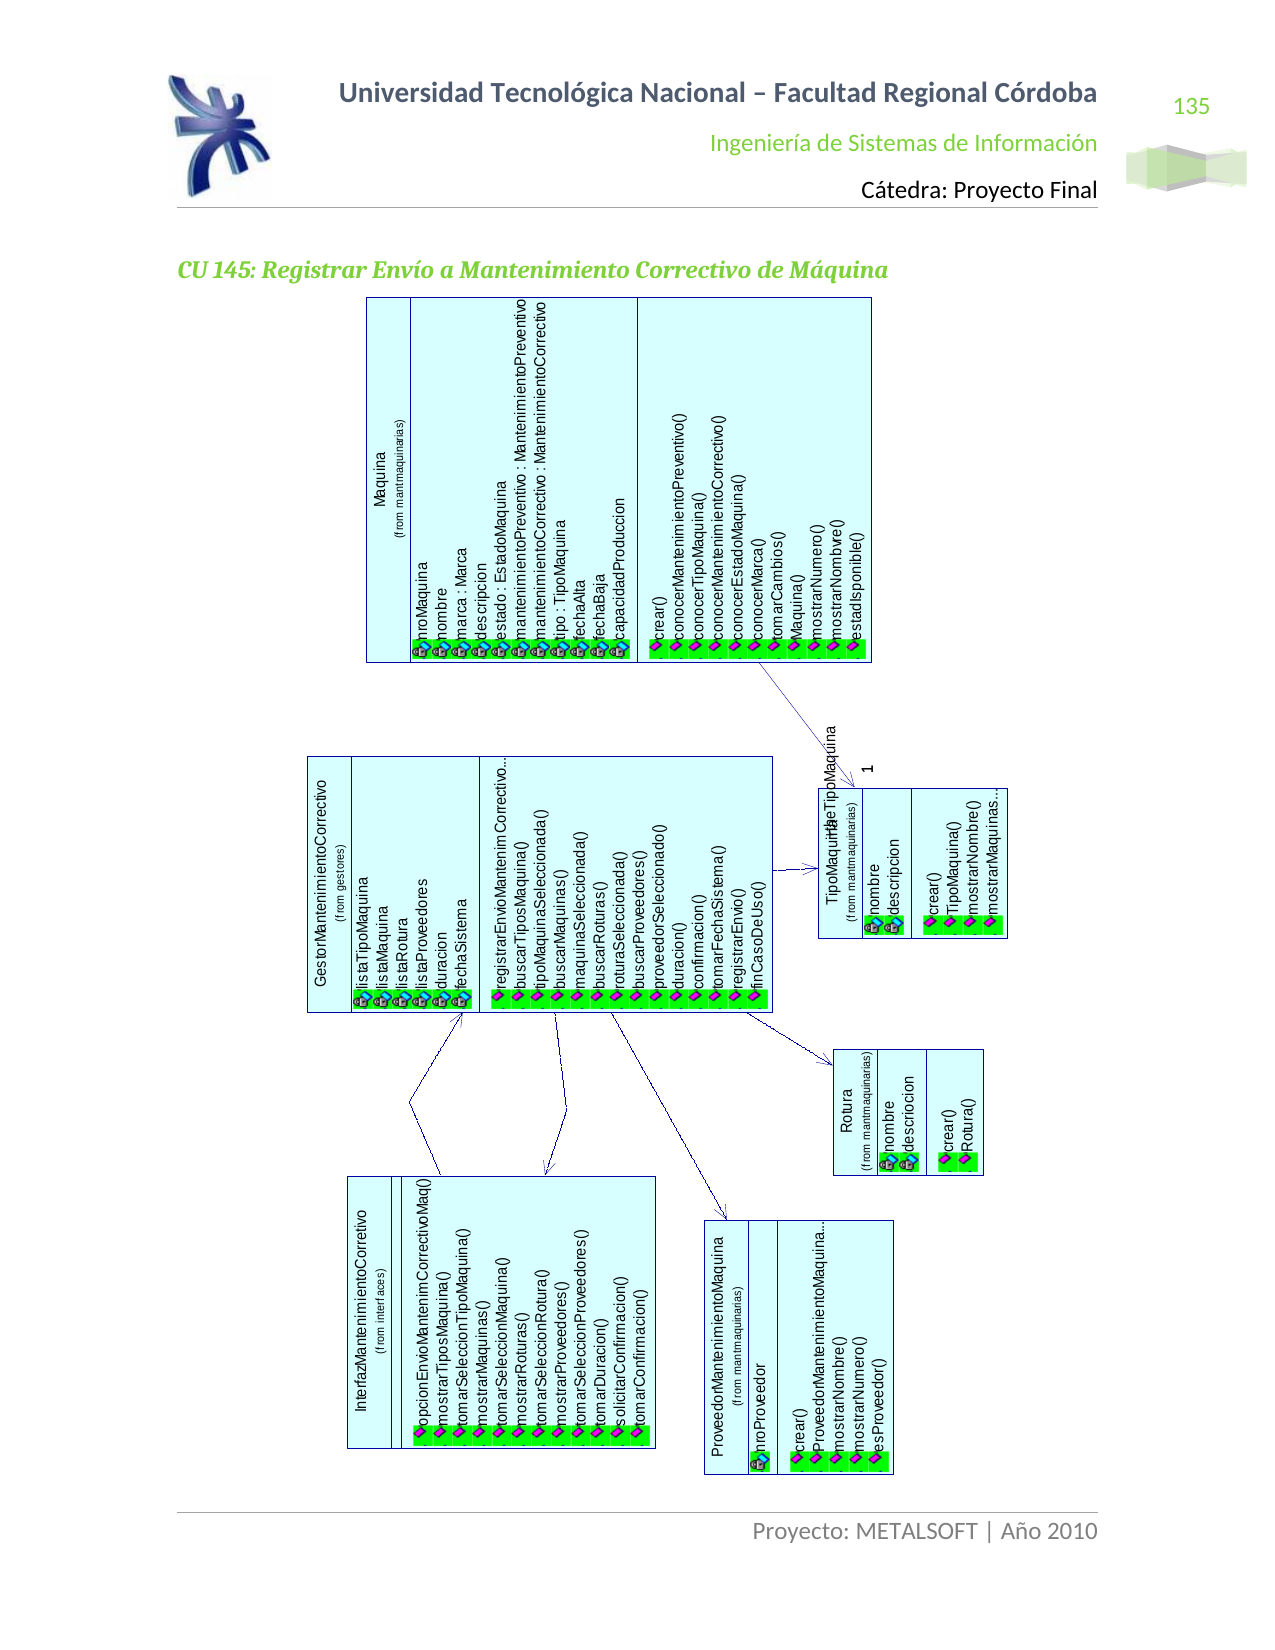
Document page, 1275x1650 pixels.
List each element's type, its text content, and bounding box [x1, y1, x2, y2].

text CU 145: Registrar Envío a Mantenimiento Correctivo de Máquina [177, 256, 1098, 284]
picture [167, 74, 272, 199]
